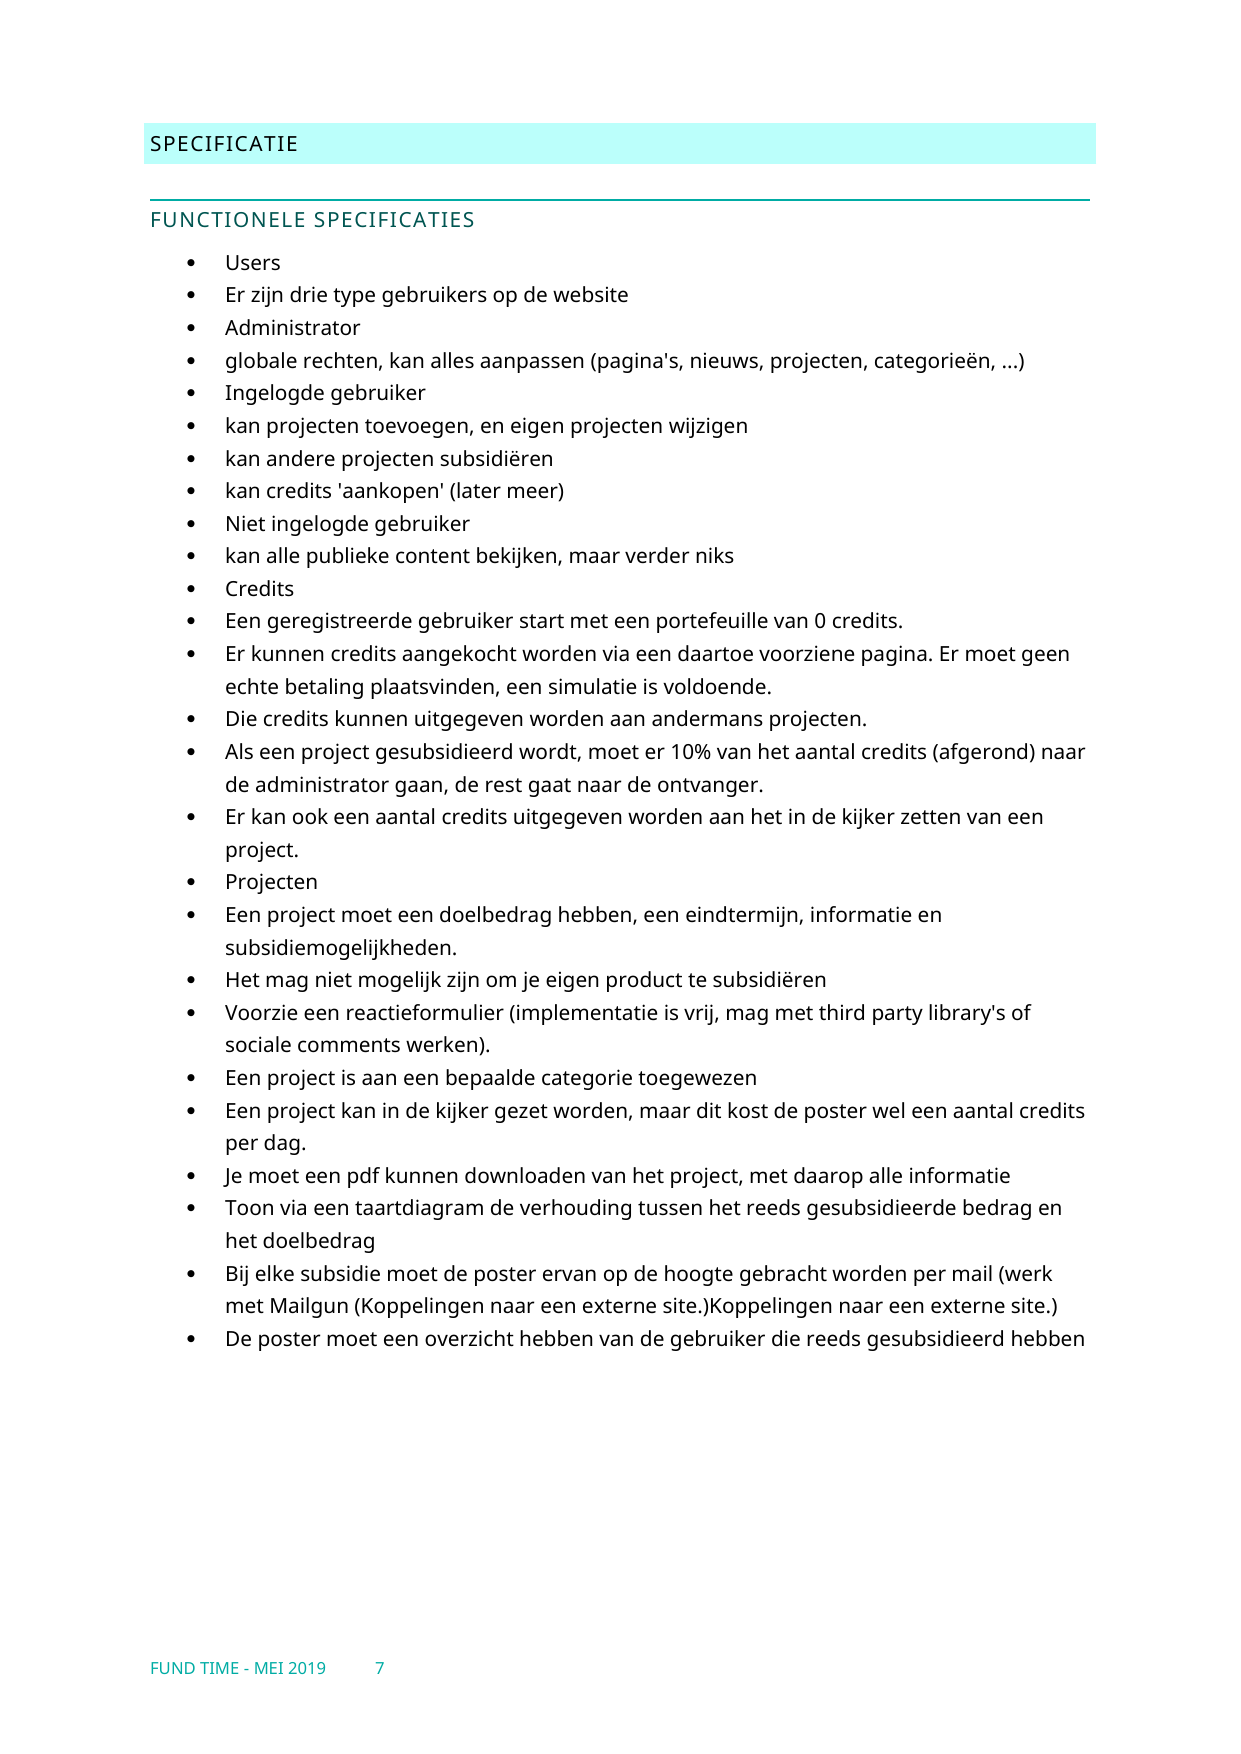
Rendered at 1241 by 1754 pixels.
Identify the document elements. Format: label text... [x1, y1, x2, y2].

list De poster moet een overzicht hebben van de gebruiker die reeds gesubsidieerd hebben [187, 1324, 1090, 1352]
list Er kunnen credits aangekocht worden via een daartoe voorziene pagina. Er moet geen echte betaling plaatsvinden, een simulatie is voldoende. [187, 639, 1090, 700]
list Als een project gesubsidieerd wordt, moet er 10% van het aantal credits (afgerond) naar de administrator gaan, de rest gaat naar de ontvanger. [187, 737, 1090, 798]
list Een project moet een doelbedrag hebben, een eindtermijn, informatie en subsidiemogelijkheden. [187, 900, 1090, 961]
list Toon via een taartdiagram de verhouding tussen het reeds gesubsidieerde bedrag en het doelbedrag [187, 1193, 1090, 1254]
list Die credits kunnen uitgegeven worden aan andermans projecten. [187, 704, 1090, 733]
list Administrator [187, 313, 1090, 342]
list Bij elke subsidie moet de poster ervan op de hoogte gebracht worden per mail (werk met Mailgun (Koppelingen naar een externe site.)Koppelingen naar een externe site.) [187, 1259, 1090, 1320]
list Een geregistreerde gebruiker start met een portefeuille van 0 credits. [187, 607, 1090, 635]
list kan andere projecten subsidiëren [187, 444, 1090, 472]
list Ingelogde gebruiker [187, 378, 1090, 407]
list globale rechten, kan alles aanpassen (pagina's, nieuws, projecten, categorieën, ...) [187, 346, 1090, 374]
list Credits [187, 574, 1090, 602]
list kan projecten toevoegen, en eigen projecten wijzigen [187, 411, 1090, 439]
list kan alle publieke content bekijken, maar verder niks [187, 541, 1090, 570]
list Niet ingelogde gebruiker [187, 509, 1090, 537]
list Je moet een pdf kunnen downloaden van het project, met daarop alle informatie [187, 1161, 1090, 1189]
list Een project kan in de kijker gezet worden, maar dit kost de poster wel een aantal credits per dag. [187, 1096, 1090, 1157]
list Er kan ook een aantal credits uitgegeven worden aan het in de kijker zetten van een project. [187, 802, 1090, 863]
subtitle Specificatie [150, 129, 1090, 158]
list Het mag niet mogelijk zijn om je eigen product te subsidiëren [187, 965, 1090, 994]
list Er zijn drie type gebruikers op de website [187, 281, 1090, 309]
list Projecten [187, 867, 1090, 896]
list Users [187, 248, 1090, 276]
list Voorzie een reactieformulier (implementatie is vrij, mag met third party library's of sociale comments werken). [187, 998, 1090, 1059]
subtitle Functionele Specificaties [150, 201, 1090, 233]
list kan credits 'aankopen' (later meer) [187, 476, 1090, 505]
list Een project is aan een bepaalde categorie toegewezen [187, 1063, 1090, 1092]
